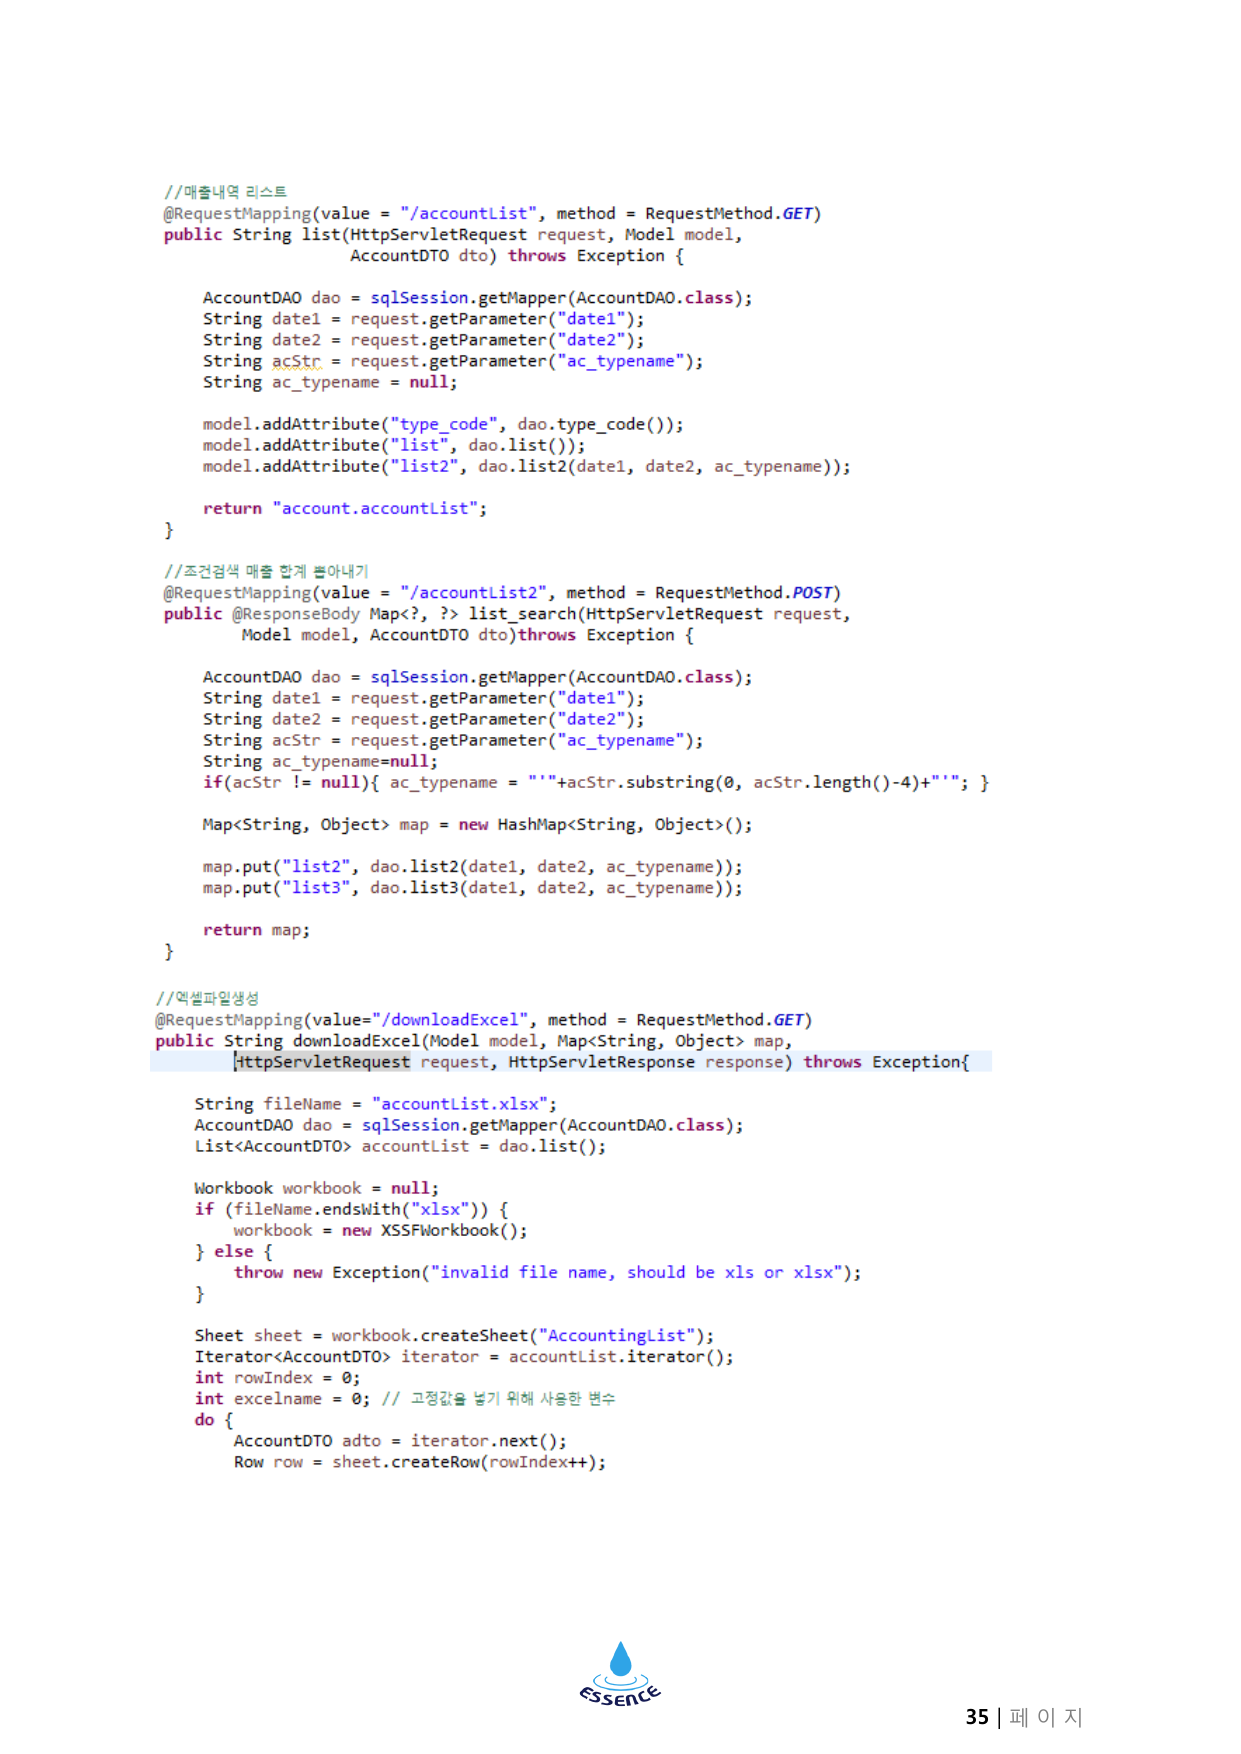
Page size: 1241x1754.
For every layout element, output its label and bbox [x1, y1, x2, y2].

picture [150, 177, 1005, 979]
picture [567, 1619, 673, 1725]
picture [150, 982, 993, 1490]
